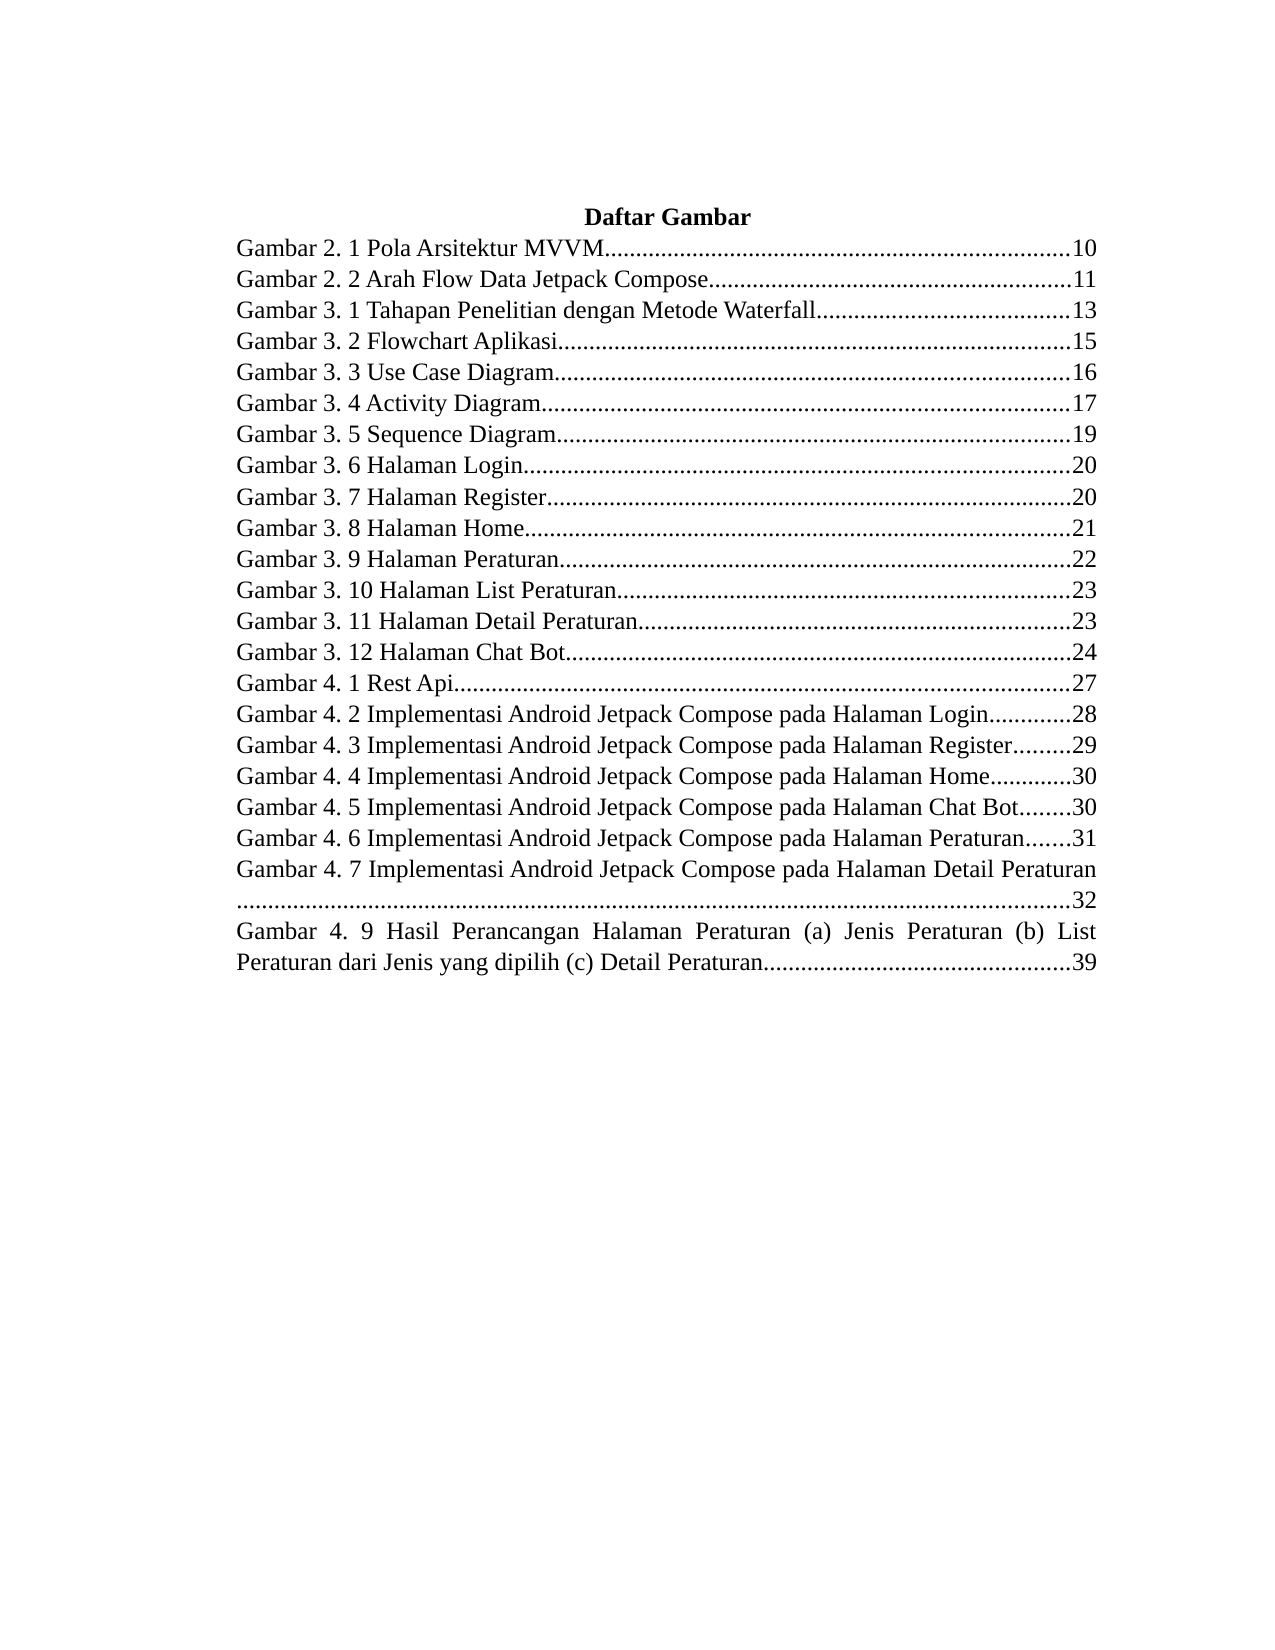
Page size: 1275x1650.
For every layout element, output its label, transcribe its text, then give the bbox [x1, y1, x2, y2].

text Gambar 3. 1 Tahapan Penelitian dengan Metode Waterfall 13 [236, 295, 1098, 324]
text Gambar 3. 2 Flowchart Aplikasi 15 [236, 326, 1098, 355]
text Gambar 3. 4 Activity Diagram 17 [236, 388, 1098, 417]
text Gambar 3. 11 Halaman Detail Peraturan 23 [236, 606, 1098, 634]
text Gambar 3. 6 Halaman Login 20 [236, 451, 1098, 479]
text Gambar 2. 2 Arah Flow Data Jetpack Compose 11 [236, 264, 1098, 293]
text Gambar 3. 7 Halaman Register 20 [236, 482, 1098, 510]
text Gambar 4. 6 Implementasi Android Jetpack Compose pada Halaman Peraturan 31 [236, 823, 1098, 852]
text Gambar 4. 9 Hasil Perancangan Halaman Peraturan (a) Jenis Peraturan (b) List Peraturan dari Jenis yang dipilih (c) Detail Peraturan 39 [236, 916, 1098, 976]
text Gambar 4. 4 Implementasi Android Jetpack Compose pada Halaman Home 30 [236, 761, 1098, 790]
text Gambar 4. 2 Implementasi Android Jetpack Compose pada Halaman Login 28 [236, 699, 1098, 728]
text Gambar 3. 3 Use Case Diagram 16 [236, 357, 1098, 386]
text Gambar 3. 10 Halaman List Peraturan 23 [236, 575, 1098, 603]
text Gambar 4. 7 Implementasi Android Jetpack Compose pada Halaman Detail Peraturan 32 [236, 854, 1098, 914]
text Gambar 3. 12 Halaman Chat Bot 24 [236, 637, 1098, 666]
text Gambar 3. 9 Halaman Peraturan 22 [236, 544, 1098, 572]
text Gambar 4. 3 Implementasi Android Jetpack Compose pada Halaman Register 29 [236, 730, 1098, 759]
text Gambar 3. 8 Halaman Home 21 [236, 513, 1098, 541]
text Gambar 2. 1 Pola Arsitektur MVVM 10 [236, 233, 1098, 262]
text Gambar 4. 1 Rest Api 27 [236, 668, 1098, 697]
text Gambar 4. 5 Implementasi Android Jetpack Compose pada Halaman Chat Bot 30 [236, 792, 1098, 821]
text Gambar 3. 5 Sequence Diagram 19 [236, 419, 1098, 448]
text Daftar Gambar [162, 202, 1098, 231]
